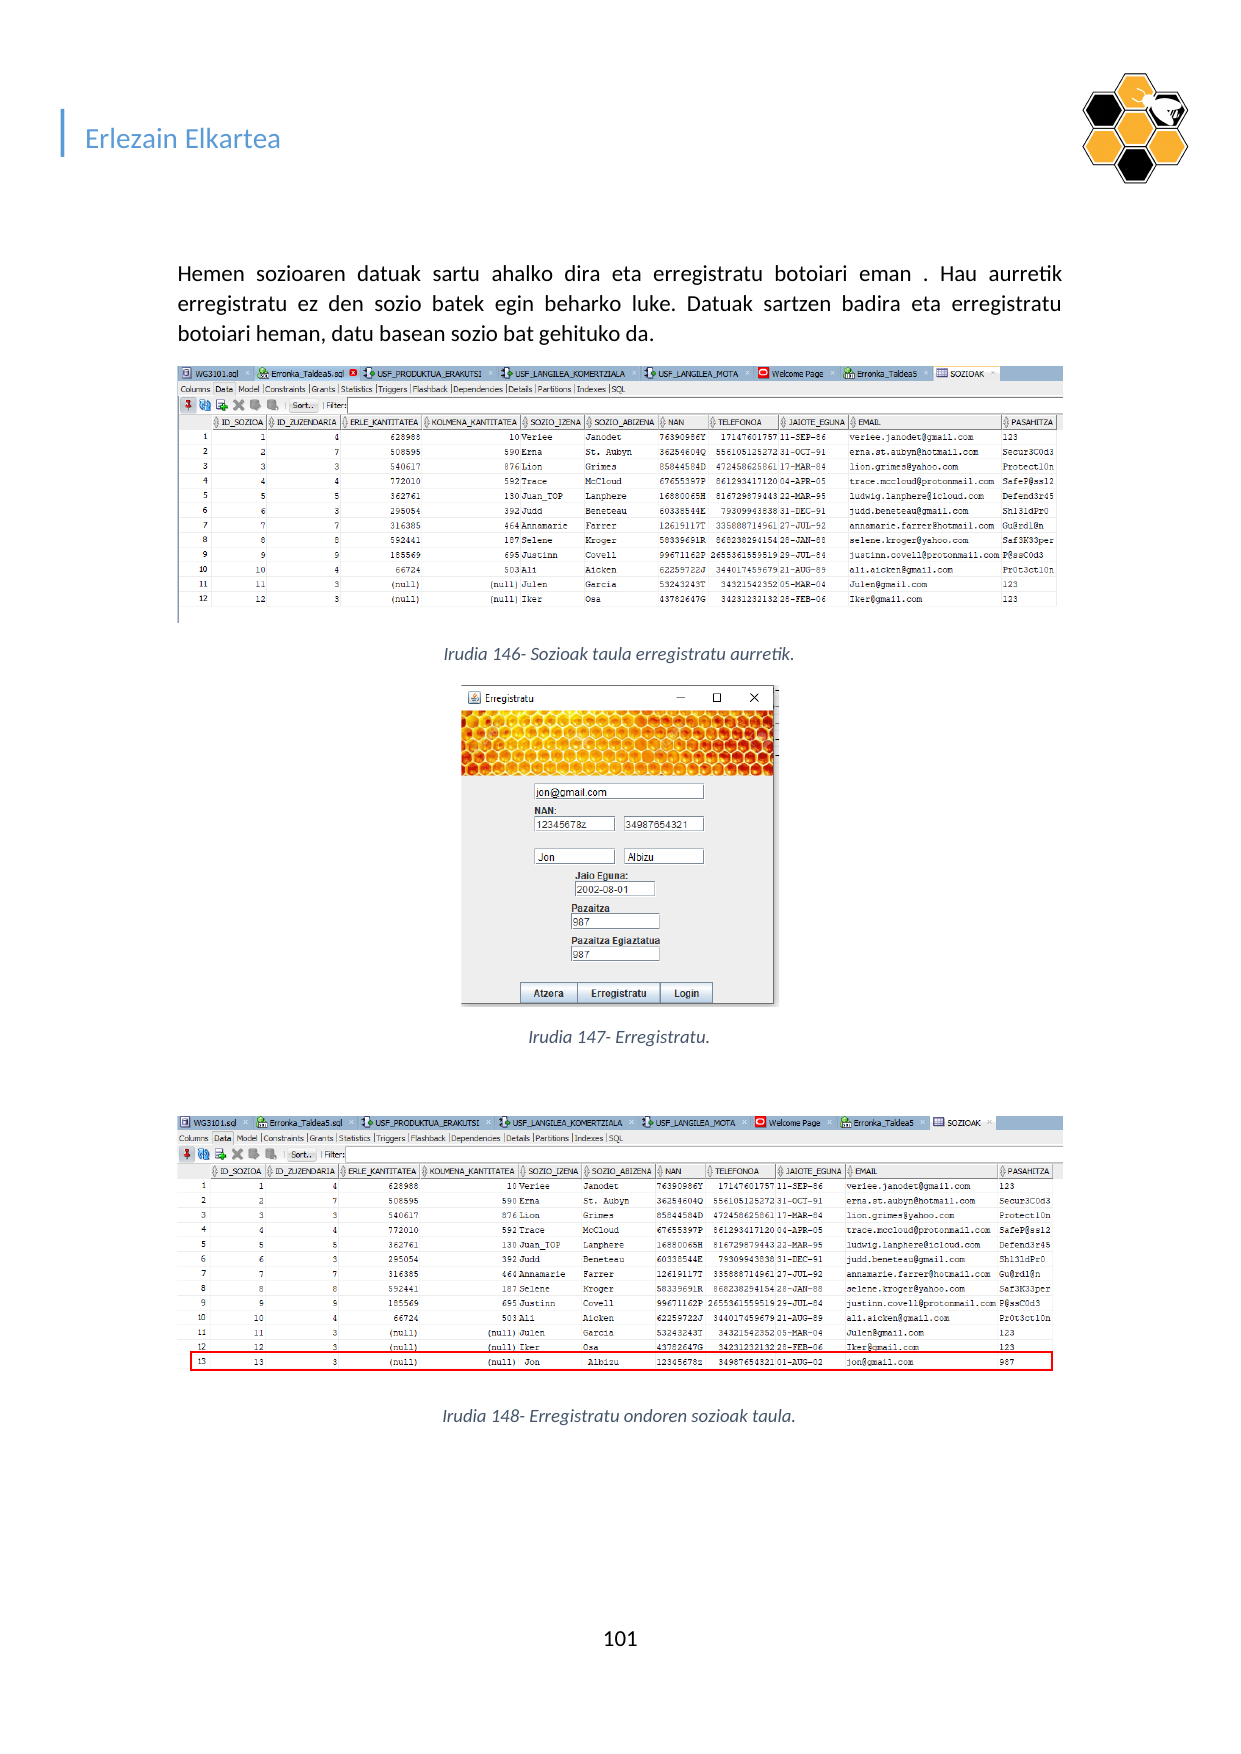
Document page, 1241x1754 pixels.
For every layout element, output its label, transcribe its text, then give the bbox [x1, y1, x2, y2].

text Irudia 146- Sozioak taula erregistratu aurretik. [177, 642, 1063, 664]
text Irudia 148- Erregistratu ondoren sozioak taula. [177, 1404, 1063, 1427]
text Irudia 147- Erregistratu. [177, 1026, 1063, 1048]
text Hemen sozioaren datuak sartu ahalko dira eta erregistratu botoiari eman . Hau aurretik erregistratu ez den sozio batek egin beharko luke. Datuak sartzen badira eta erregistratu botoiari heman, datu basean sozio bat gehituko da. [177, 259, 1063, 348]
picture [1071, 73, 1210, 185]
picture [177, 1116, 1063, 1385]
picture [461, 685, 780, 1007]
picture [177, 366, 1063, 623]
